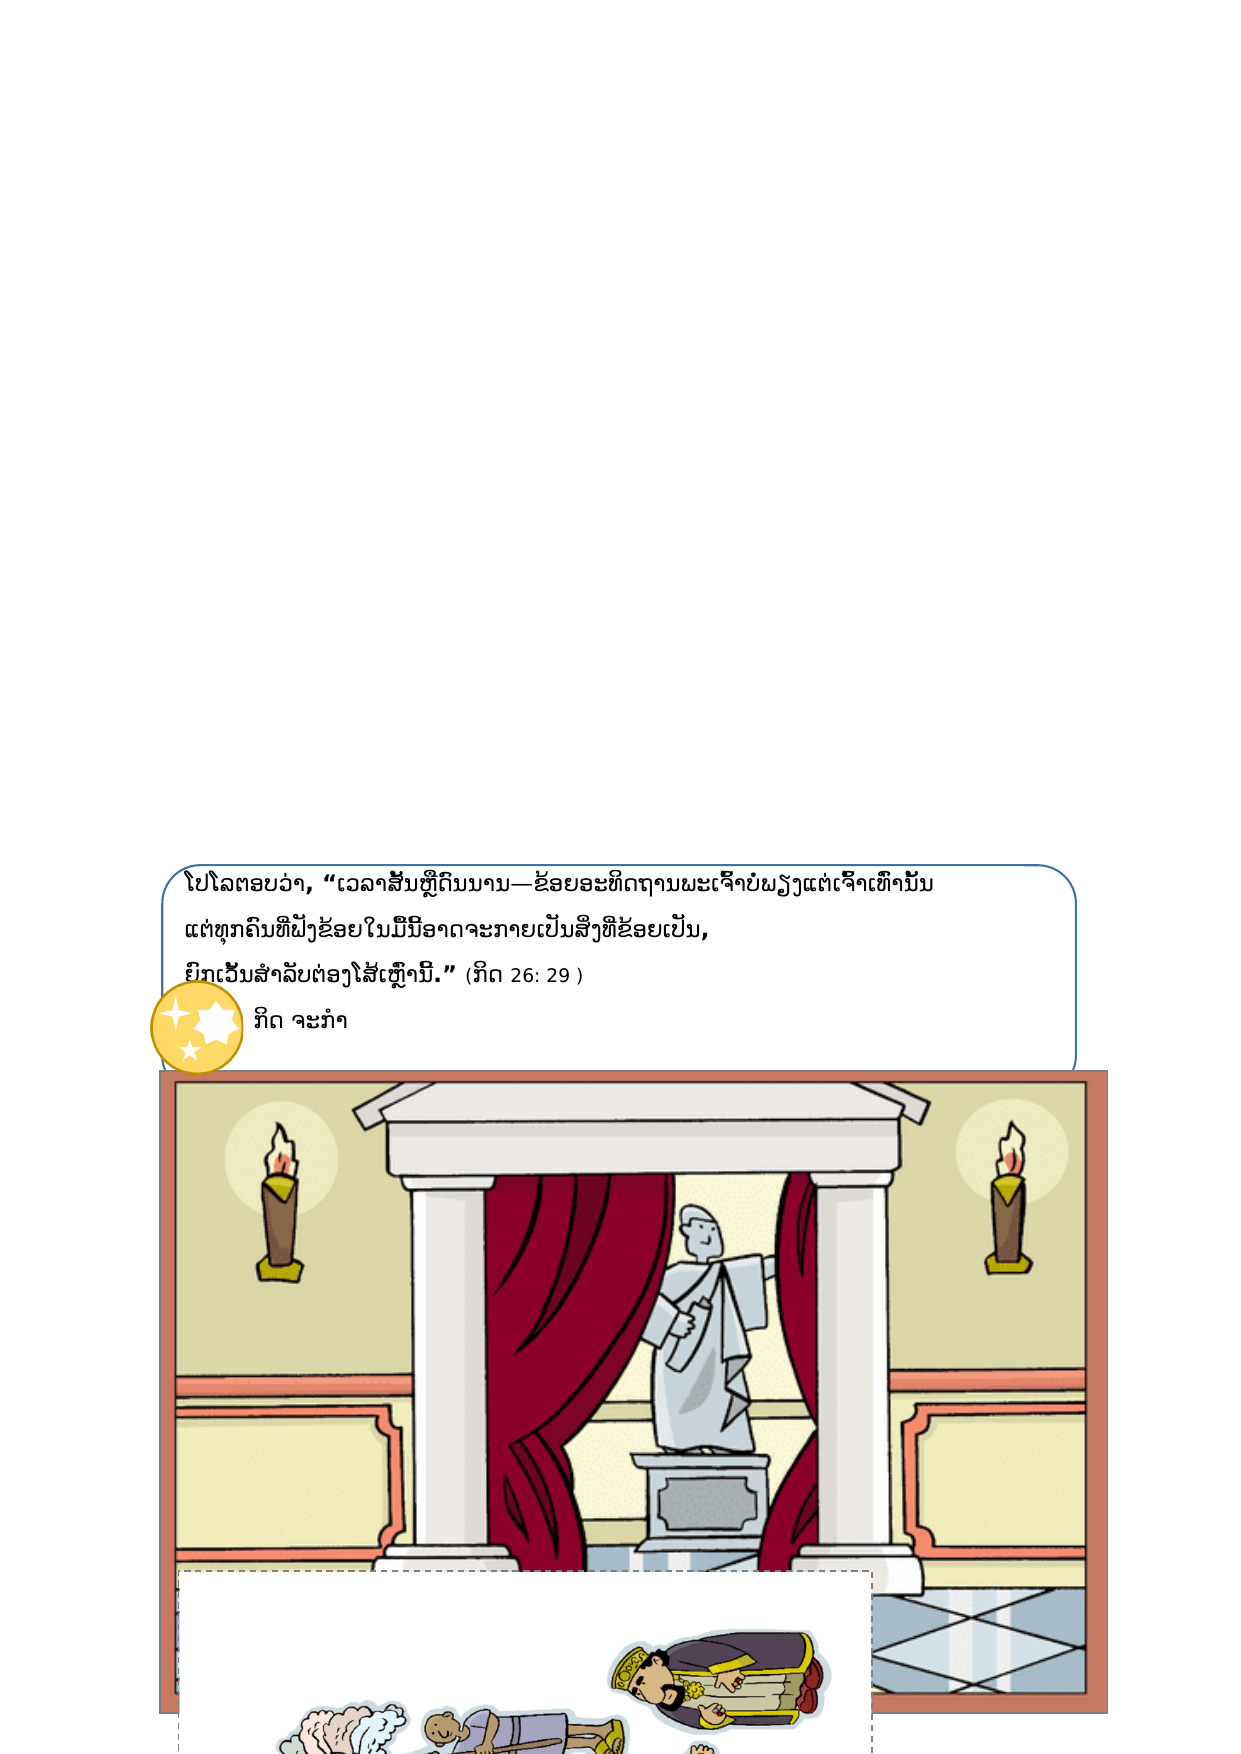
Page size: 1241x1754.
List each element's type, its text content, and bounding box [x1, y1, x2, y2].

text ຍົກ​ເວັ້ນ​ສໍາ​ລັບ​ຕ່ອງ​ໂສ້​ເຫຼົ່າ​ນີ້.” (ກິດ 26: 29 ) [150, 961, 1090, 988]
text ແຕ່ທຸກຄົນທີ່ຟັງຂ້ອຍໃນມື້ນີ້ອາດຈະກາຍເປັນສິ່ງທີ່ຂ້ອຍເປັນ, [150, 916, 1090, 943]
text ກິດ ຈະກຳ [244, 1007, 1090, 1033]
picture [150, 980, 1107, 1754]
text ໂປໂລ​ຕອບ​ວ່າ, “ເວລາ​ສັ້ນ​ຫຼື​ດົນ​ນານ—ຂ້ອຍ​ອະທິດຖານ​ພະເຈົ້າ​ບໍ່​ພຽງ​ແຕ່​ເຈົ້າ​ເທົ່າ​ນັ້ນ [150, 871, 1090, 897]
